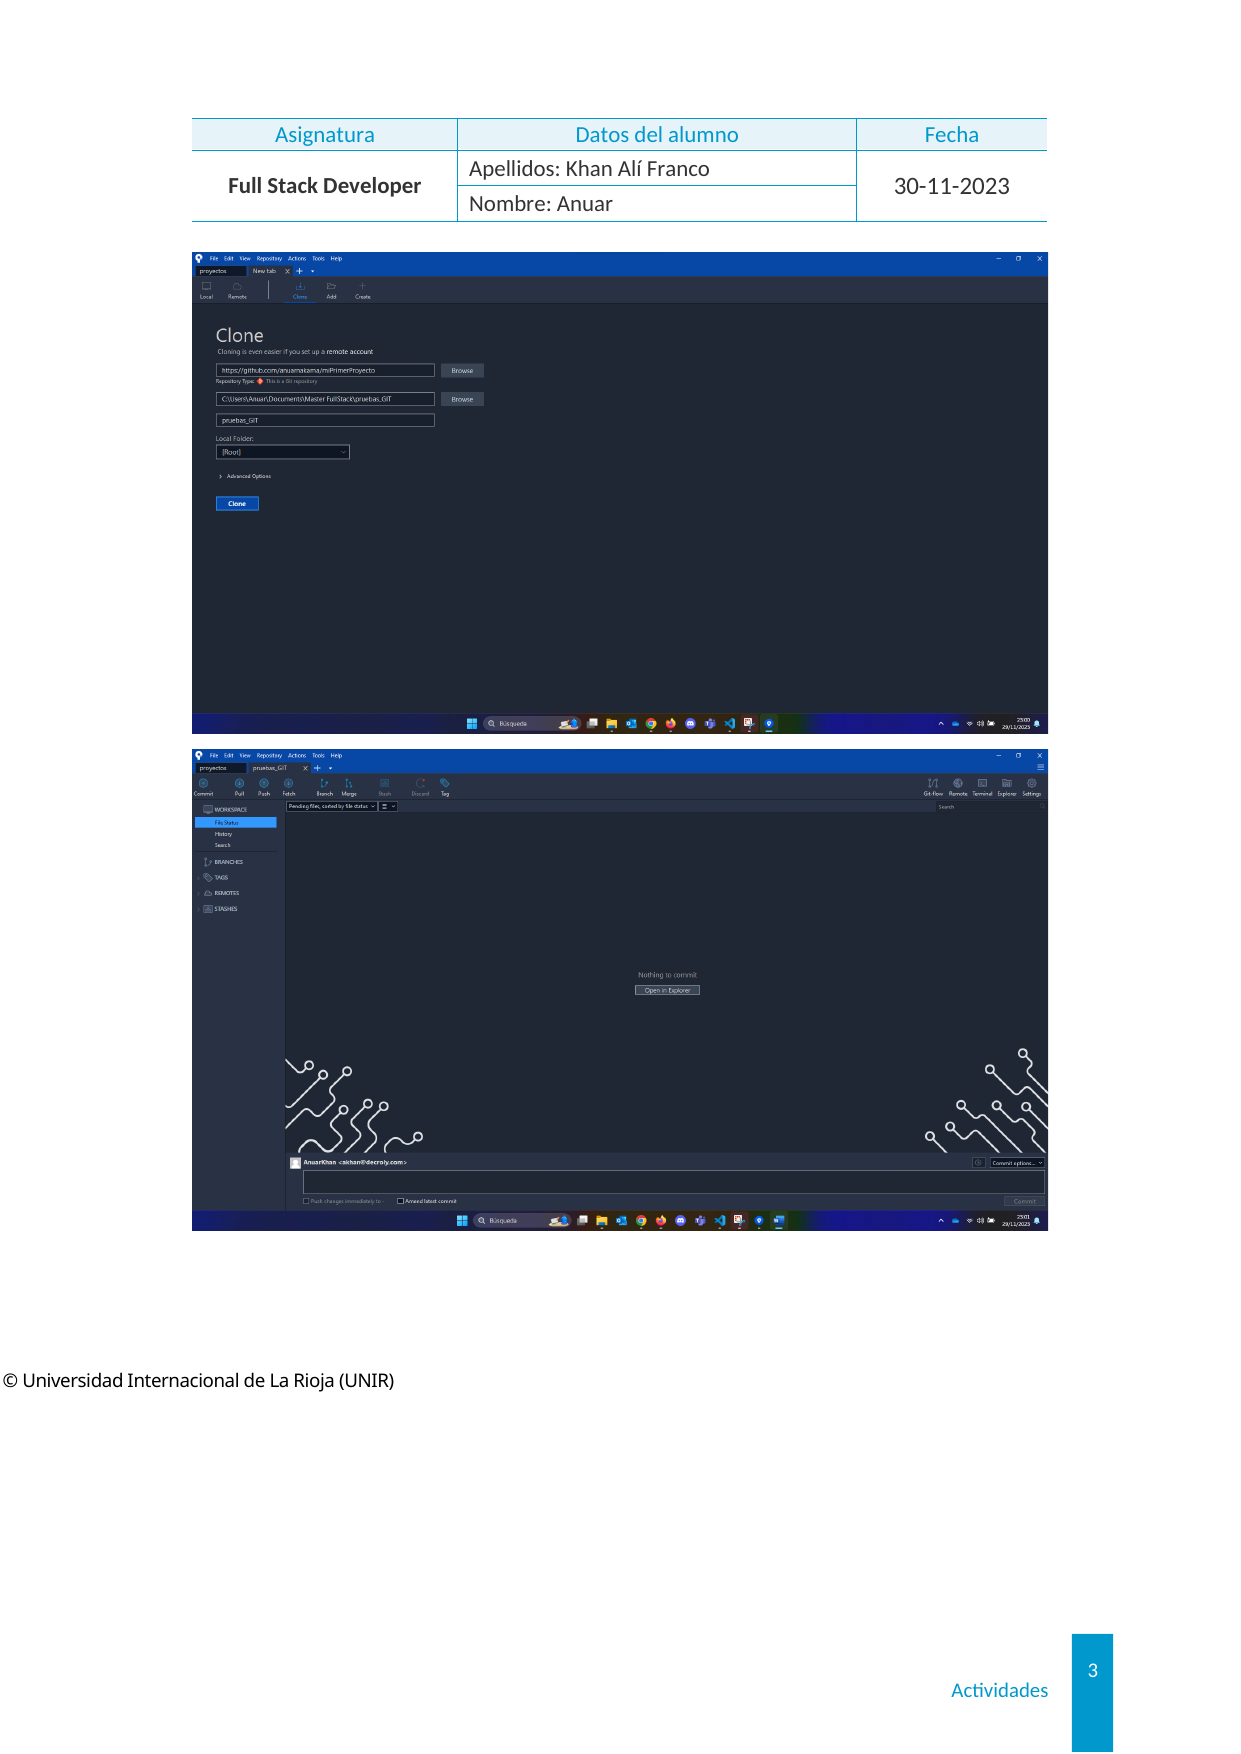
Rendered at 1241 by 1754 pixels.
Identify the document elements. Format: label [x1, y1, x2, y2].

picture [192, 252, 1049, 734]
picture [192, 749, 1049, 1231]
